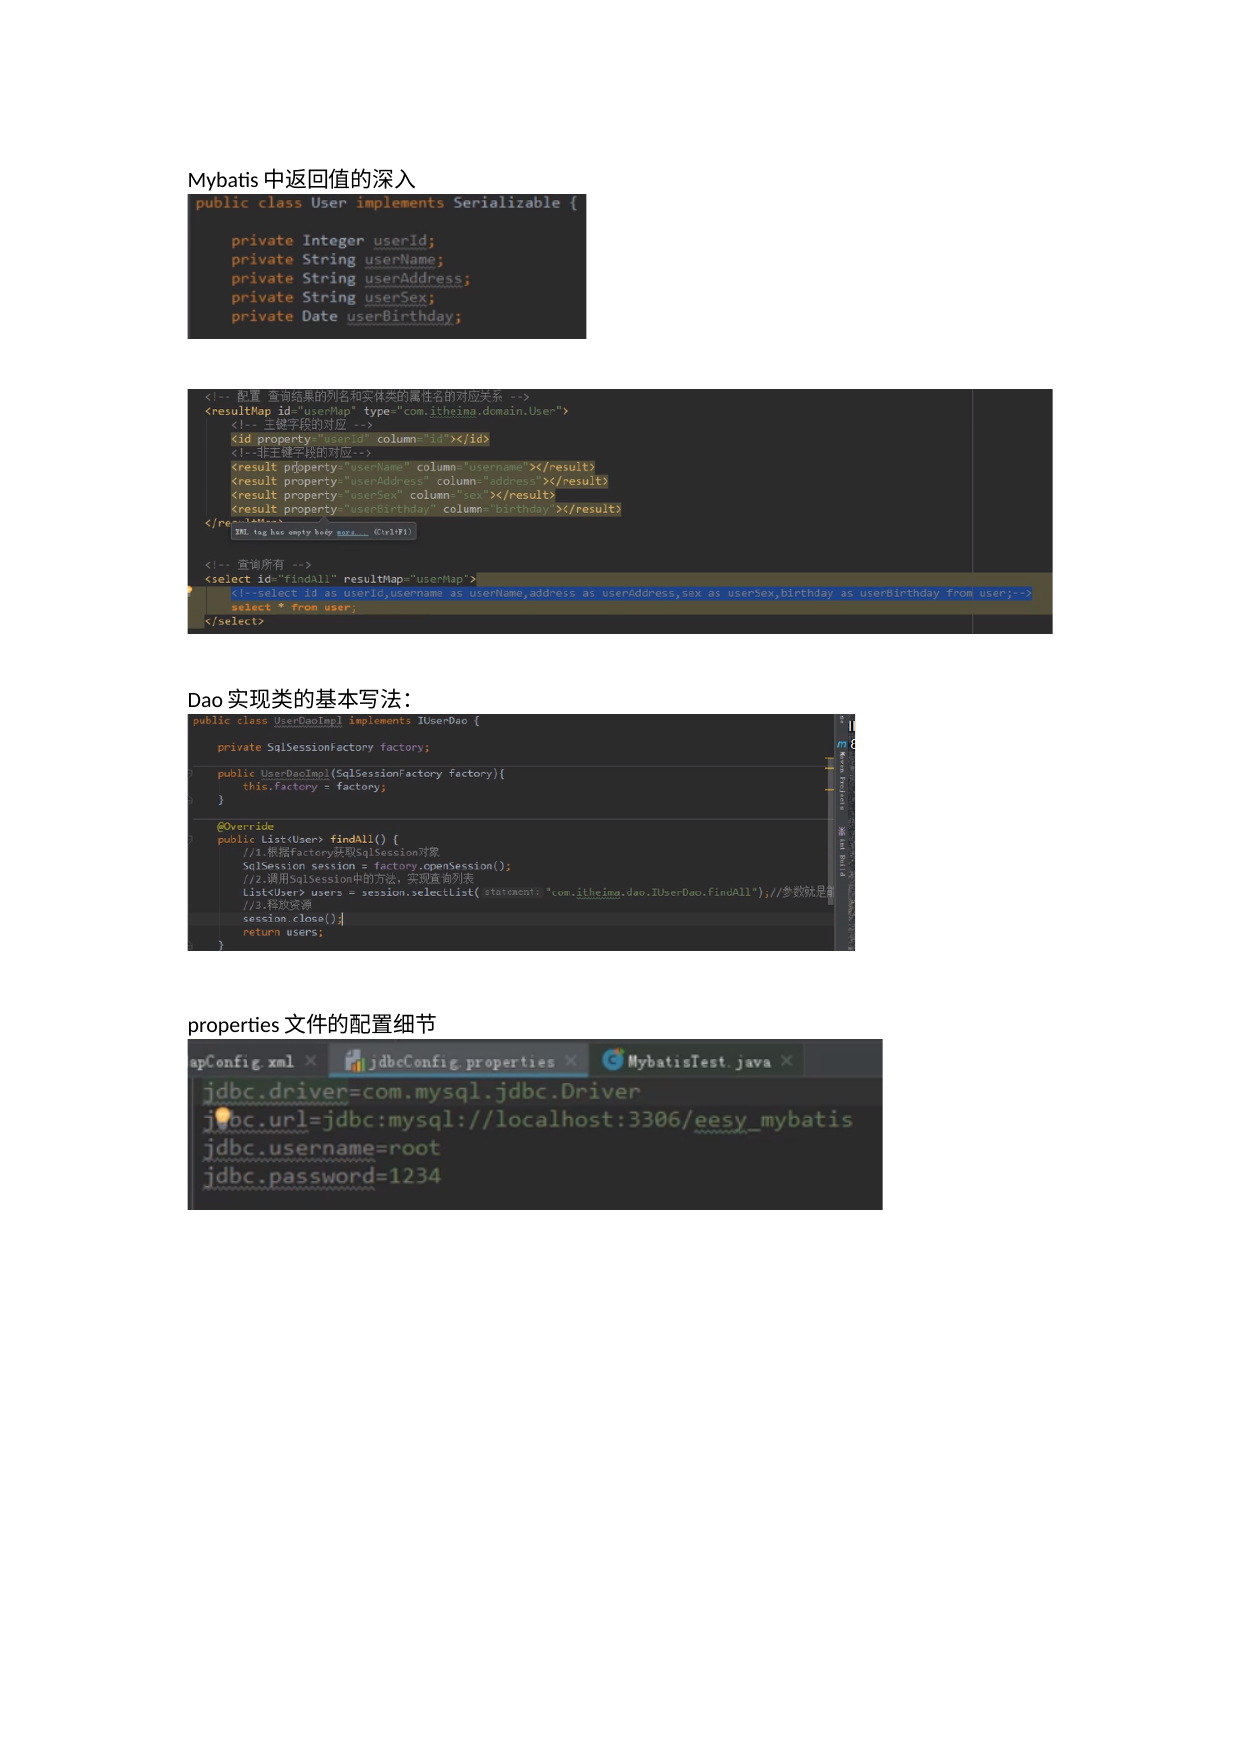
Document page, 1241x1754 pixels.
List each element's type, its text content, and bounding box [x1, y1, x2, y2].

picture [187, 194, 587, 339]
picture [187, 714, 855, 951]
picture [187, 1039, 883, 1210]
text Mybatis中返回值的深入 [187, 162, 1053, 194]
text Dao实现类的基本写法： [187, 682, 1053, 714]
text properties文件的配置细节 [187, 1007, 1053, 1039]
picture [187, 389, 1053, 634]
